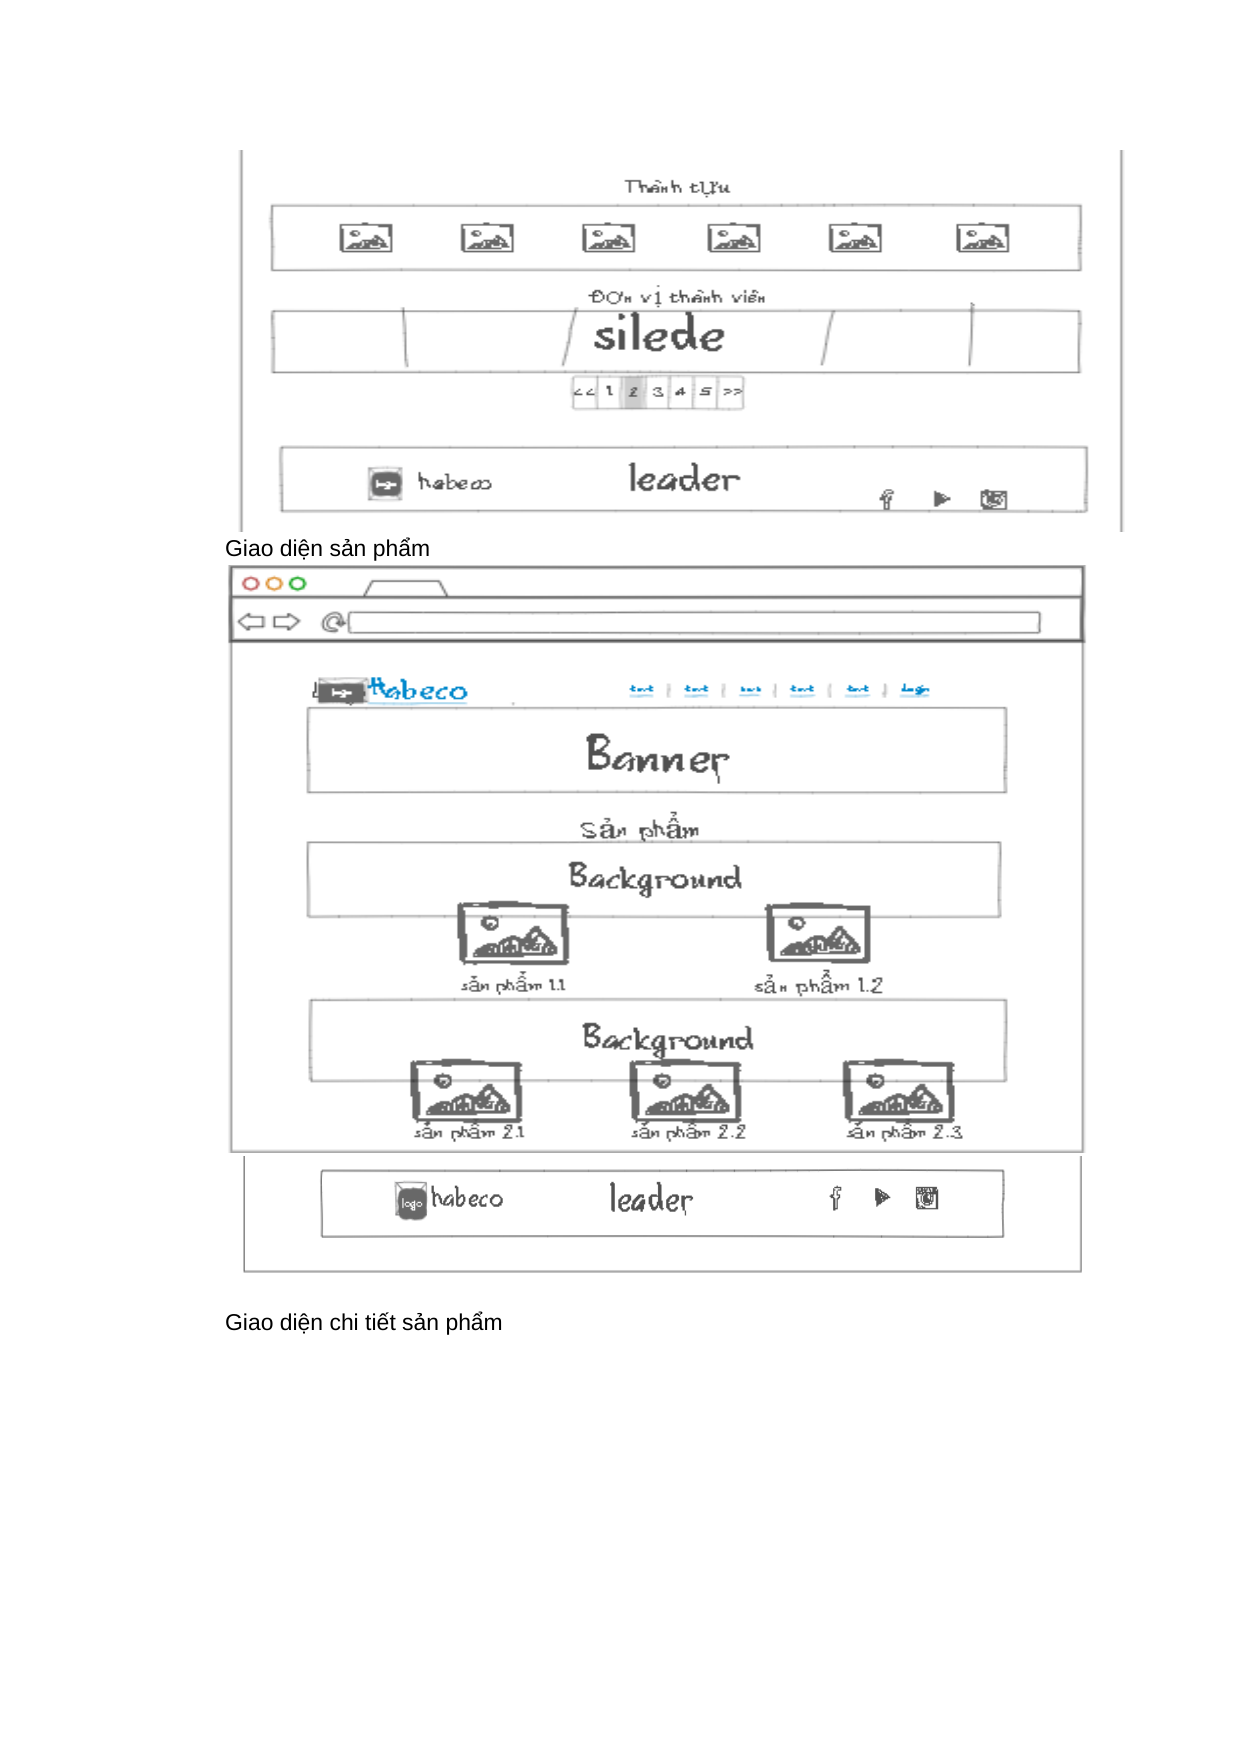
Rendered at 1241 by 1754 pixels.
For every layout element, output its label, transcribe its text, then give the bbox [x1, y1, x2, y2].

text Giao diện chi tiết sản phẩm [225, 1308, 1090, 1335]
picture [225, 565, 1092, 1153]
picture [225, 1156, 1104, 1305]
picture [225, 150, 1143, 532]
text Giao diện sản phẩm [225, 535, 1090, 561]
